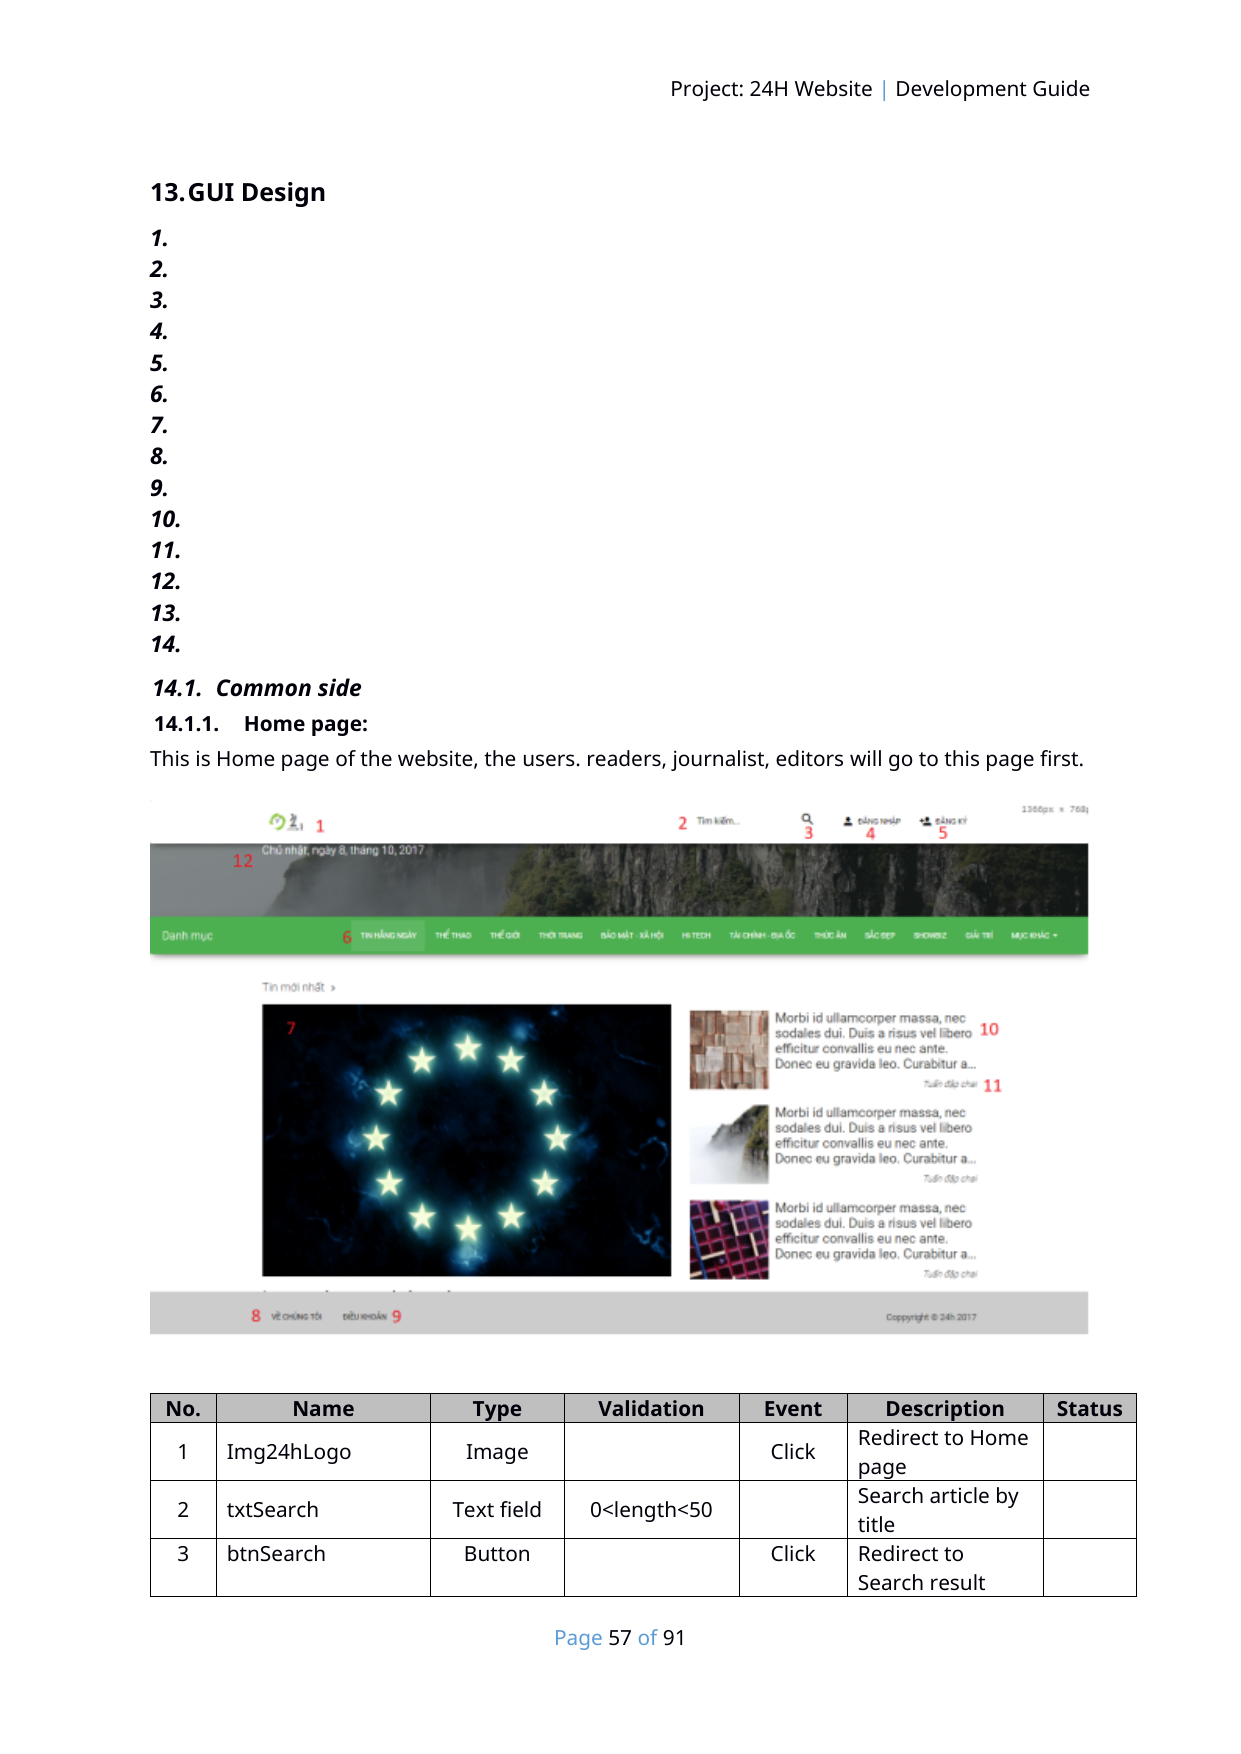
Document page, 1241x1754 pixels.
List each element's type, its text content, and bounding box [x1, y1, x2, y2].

table_cell [565, 1423, 739, 1480]
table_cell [848, 1539, 1043, 1596]
table_cell 1 [151, 1423, 216, 1480]
table_header Type [431, 1394, 564, 1422]
table_cell txtSearch [217, 1481, 430, 1538]
table_cell Text field [431, 1481, 564, 1538]
table_cell 0<length<50 [565, 1481, 739, 1538]
table_cell btnSearch [217, 1539, 430, 1596]
table_cell [1044, 1539, 1136, 1596]
subtitle Common side [152, 672, 1090, 703]
table_cell Img24hLogo [217, 1423, 430, 1480]
table_cell Click [740, 1423, 847, 1480]
table_header Validation [565, 1394, 739, 1422]
table_header Status [1044, 1394, 1136, 1422]
subtitle GUI Design [150, 175, 1090, 209]
table_header Description [848, 1394, 1043, 1422]
picture [150, 800, 1090, 1336]
table_cell Button [431, 1539, 564, 1596]
table_cell Redirect to Home page [848, 1423, 1043, 1480]
table_cell Search article by title [848, 1481, 1043, 1538]
table_cell 2 [151, 1481, 216, 1538]
table_header Event [740, 1394, 847, 1422]
table_cell [740, 1481, 847, 1538]
table_cell [565, 1539, 739, 1596]
table_header Name [217, 1394, 430, 1422]
table_cell Image [431, 1423, 564, 1480]
table_cell [1044, 1481, 1136, 1538]
table_cell [1044, 1423, 1136, 1480]
text This is Home page of the website, the users. readers, journalist, editors will go to this page first. [150, 744, 1090, 772]
table_header No. [151, 1394, 216, 1422]
subtitle Home page: [154, 709, 1090, 737]
table_cell 3 [151, 1539, 216, 1596]
table_cell Click [740, 1539, 847, 1596]
